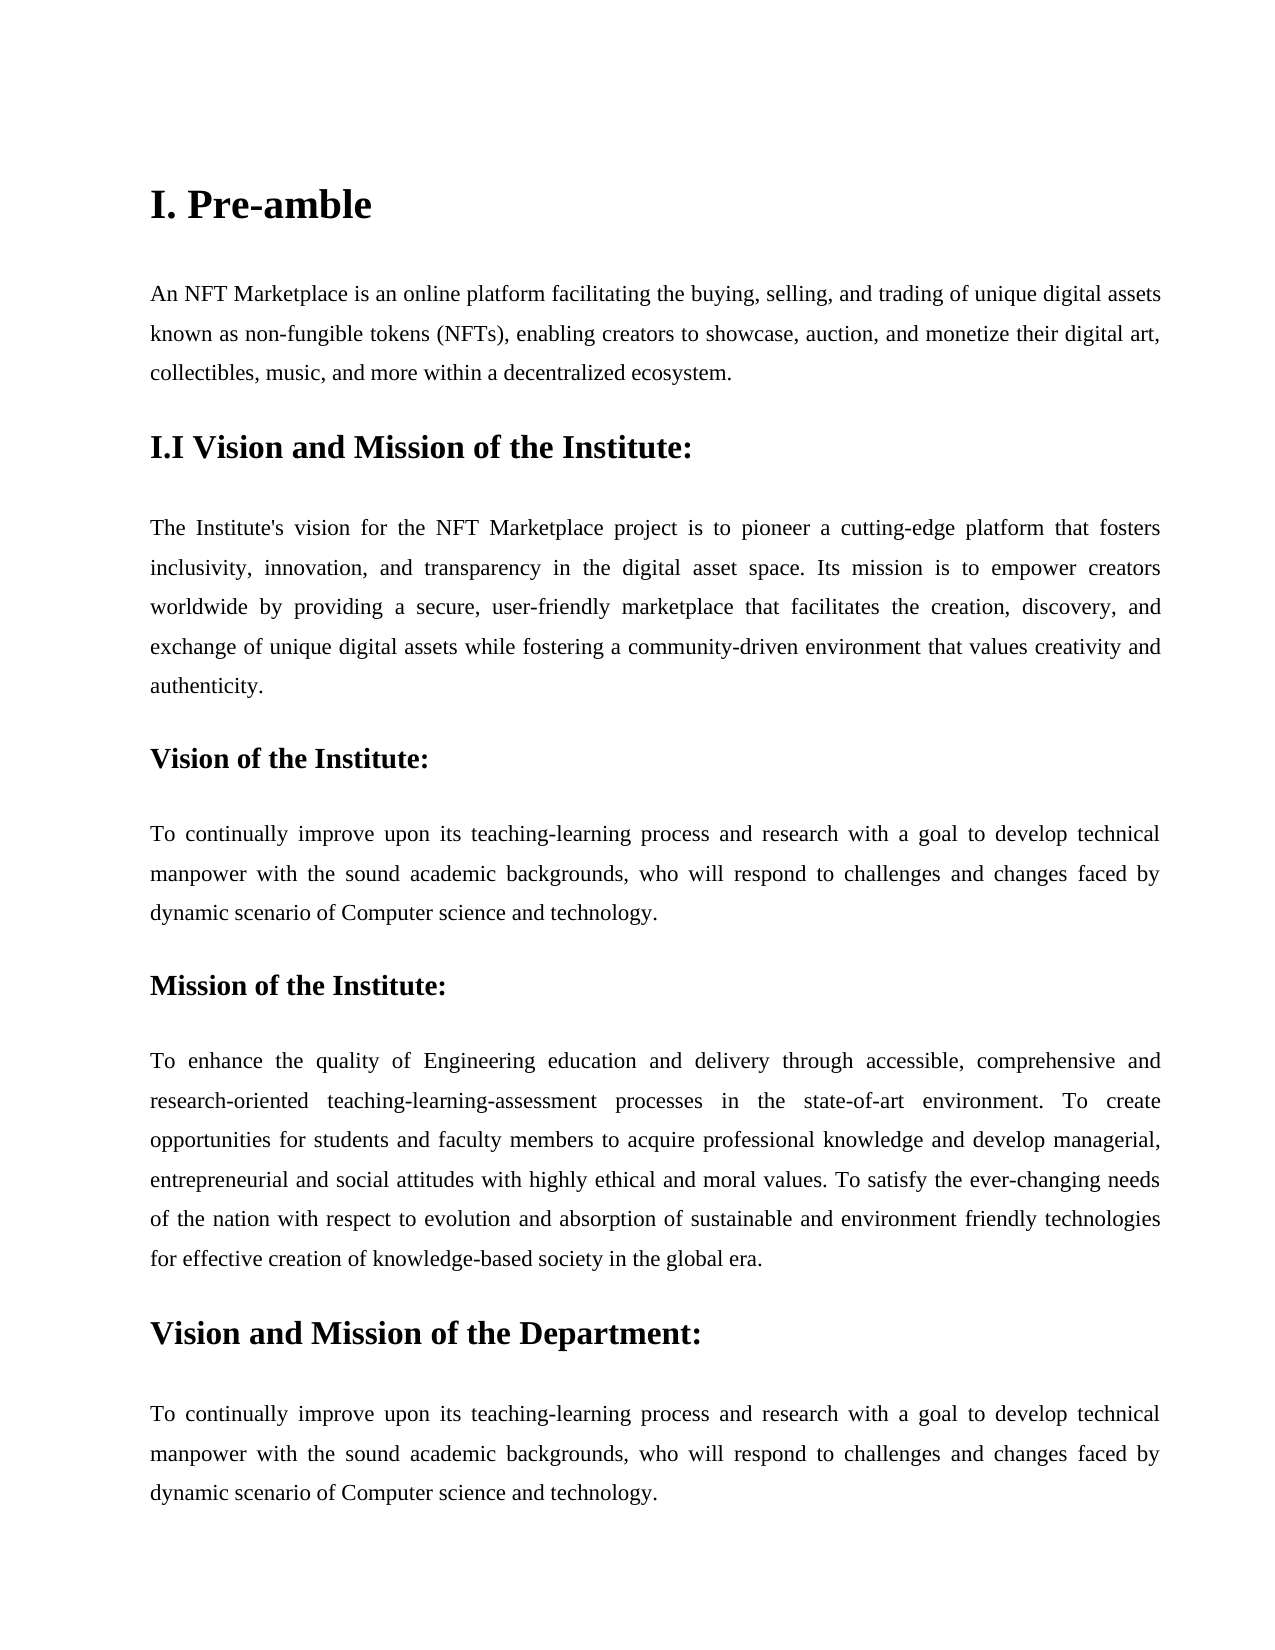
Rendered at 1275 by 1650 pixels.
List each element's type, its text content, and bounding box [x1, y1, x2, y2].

text Vision of the Institute: [150, 741, 1162, 774]
text To continually improve upon its teaching-learning process and research with a goal to develop technical manpower with the sound academic backgrounds, who will respond to challenges and changes faced by dynamic scenario of Computer science and technology. [150, 821, 1162, 926]
text To continually improve upon its teaching-learning process and research with a goal to develop technical manpower with the sound academic backgrounds, who will respond to challenges and changes faced by dynamic scenario of Computer science and technology. [150, 1400, 1162, 1506]
text The Institute's vision for the NFT Marketplace project is to pioneer a cutting-edge platform that fosters inclusivity, innovation, and transparency in the digital asset space. Its mission is to empower creators worldwide by providing a secure, user-friendly marketplace that facilitates the creation, discovery, and exchange of unique digital assets while fostering a community-driven environment that values creativity and authenticity. [150, 514, 1162, 699]
text I. Pre-amble [150, 179, 1162, 227]
text An NFT Marketplace is an online platform facilitating the buying, selling, and trading of unique digital assets known as non-fungible tokens (NFTs), enabling creators to showcase, auction, and monetize their digital art, collectibles, music, and more within a decentralized ecosystem. [150, 280, 1162, 386]
text Mission of the Institute: [150, 968, 1162, 1002]
text Vision and Mission of the Department: [150, 1314, 1162, 1352]
text To enhance the quality of Engineering education and delivery through accessible, comprehensive and research-oriented teaching-learning-assessment processes in the state-of-art environment. To create opportunities for students and faculty members to acquire professional knowledge and develop managerial, entrepreneurial and social attitudes with highly ethical and moral values. To satisfy the ever-changing needs of the nation with respect to evolution and absorption of sustainable and environment friendly technologies for effective creation of knowledge-based society in the global era. [150, 1048, 1162, 1271]
text I.I Vision and Mission of the Institute: [150, 428, 1162, 466]
